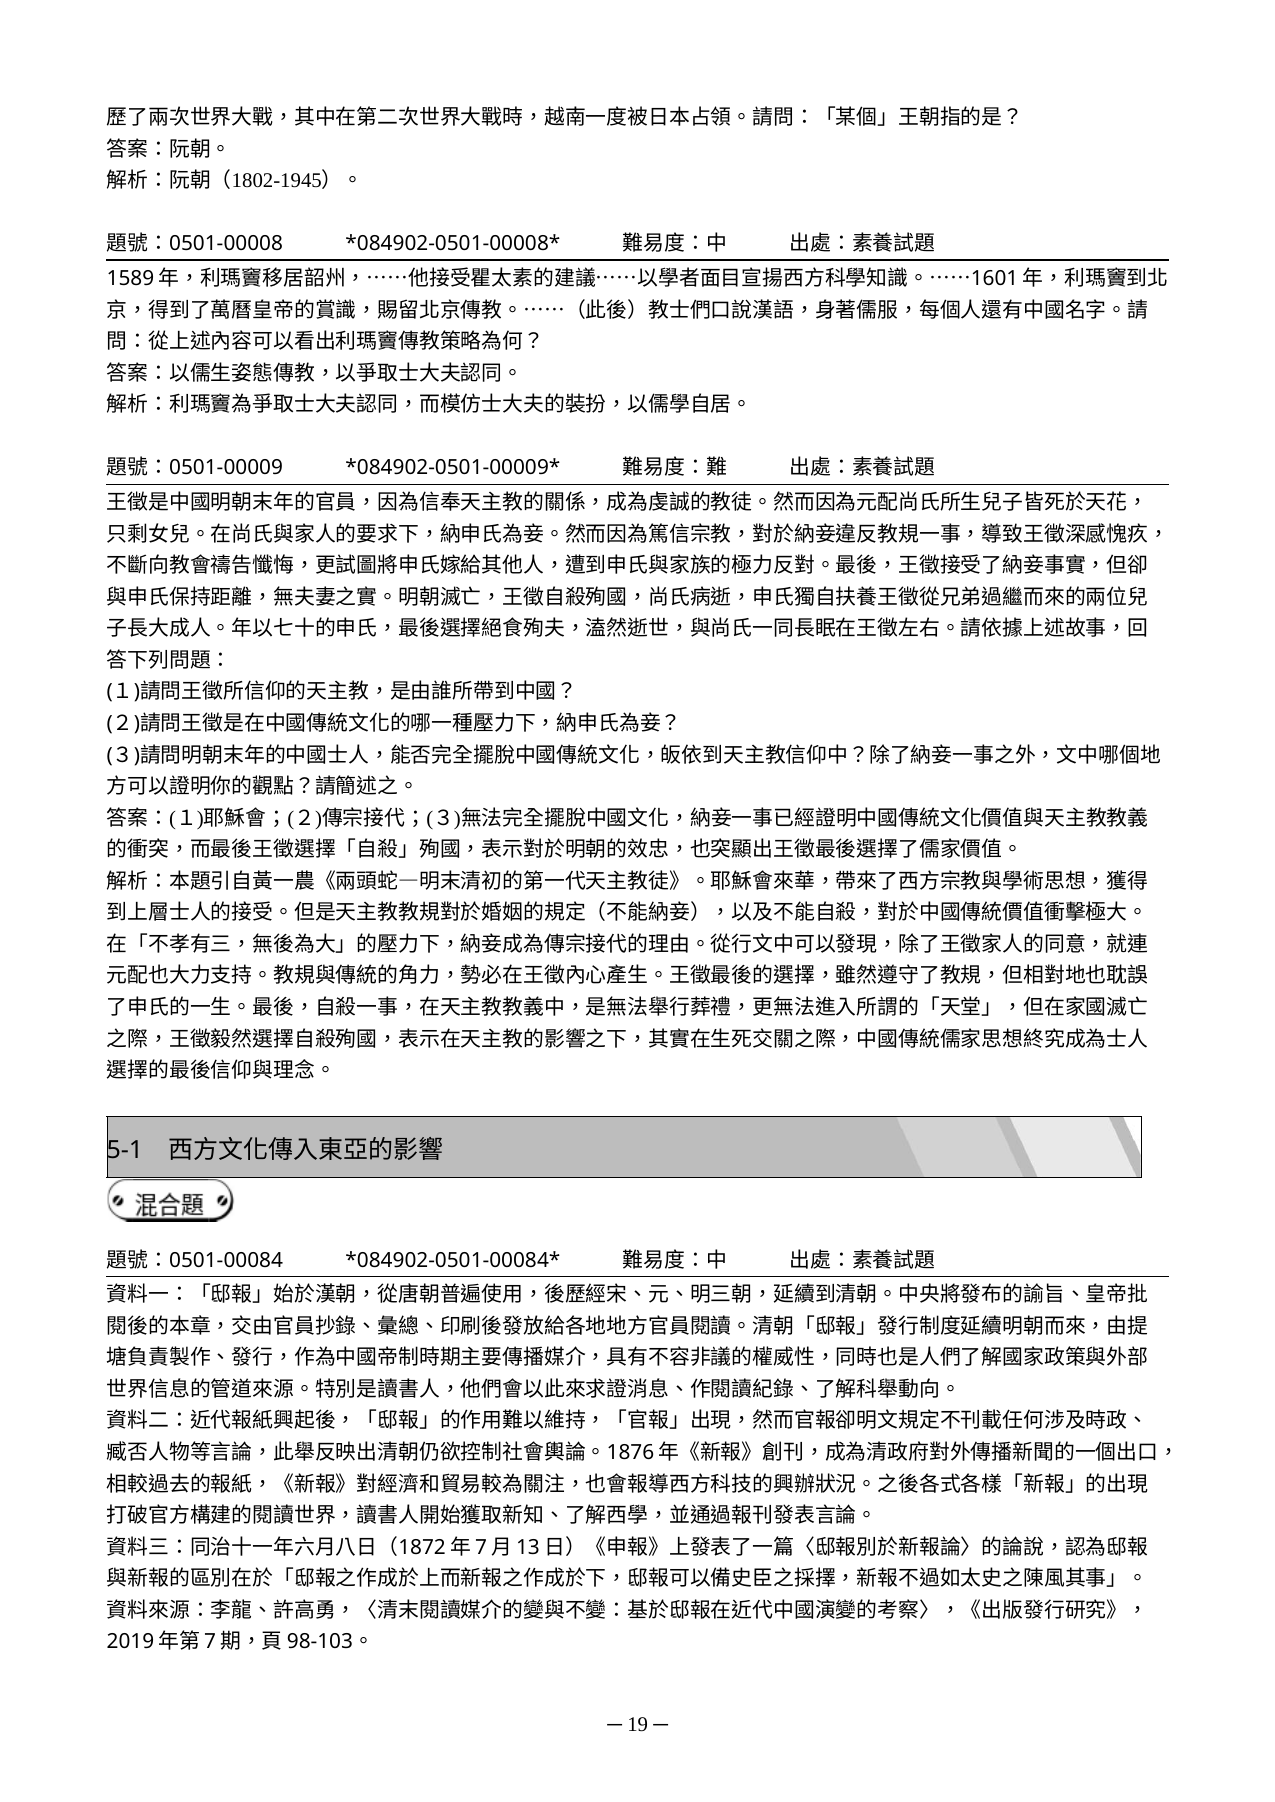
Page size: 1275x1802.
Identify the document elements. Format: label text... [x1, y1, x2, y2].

text 解析：阮朝（1802-1945）。 [106, 163, 1169, 194]
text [106, 100, 1169, 131]
text 1589年，利瑪竇移居韶州，……他接受瞿太素的建議……以學者面目宣揚西方科學知識。……1601年，利瑪竇到北京，得到了萬曆皇帝的賞識，賜留北京傳教。……（此後）教士們口說漢語，身著儒服，每個人還有中國名字。請問：從上述內容可以看出利瑪竇傳教策略為何？ [106, 261, 1169, 355]
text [106, 1277, 1169, 1656]
text 題號：0501-00008 *084902-0501-00008* 難易度：中 出處：素養試題 [106, 226, 1169, 259]
text 5-1 西方文化傳入東亞的影響 [106, 1116, 1169, 1179]
text 題號：0501-00009 *084902-0501-00009* 難易度：難 出處：素養試題 [106, 450, 1169, 484]
text 答案：(１)耶穌會；(２)傳宗接代；(３)無法完全擺脫中國文化，納妾一事已經證明中國傳統文化價值與天主教教義的衝突，而最後王徵選擇「自殺」殉國，表示對於明朝的效忠，也突顯出王徵最後選擇了儒家價值。 [106, 800, 1169, 863]
text 答案：阮朝。 [106, 131, 1169, 163]
text 題號：0501-00084 *084902-0501-00084* 難易度：中 出處：素養試題 [106, 1242, 1169, 1276]
text 解析：本題引自黃一農《兩頭蛇—明末清初的第一代天主教徒》。耶穌會來華，帶來了西方宗教與學術思想，獲得到上層士人的接受。但是天主教教規對於婚姻的規定（不能納妾），以及不能自殺，對於中國傳統價值衝擊極大。在「不孝有三，無後為大」的壓力下，納妾成為傳宗接代的理由。從行文中可以發現，除了王徵家人的同意，就連元配也大力支持。教規與傳統的角力，勢必在王徵內心產生。王徵最後的選擇，雖然遵守了教規，但相對地也耽誤了申氏的一生。最後，自殺一事，在天主教教義中，是無法舉行葬禮，更無法進入所謂的「天堂」，但在家國滅亡之際，王徵毅然選擇自殺殉國，表示在天主教的影響之下，其實在生死交關之際，中國傳統儒家思想終究成為士人選擇的最後信仰與理念。 [106, 863, 1169, 1084]
text 王徵是中國明朝末年的官員，因為信奉天主教的關係，成為虔誠的教徒。然而因為元配尚氏所生兒子皆死於天花，只剩女兒。在尚氏與家人的要求下，納申氏為妾。然而因為篤信宗教，對於納妾違反教規一事，導致王徵深感愧疚，不斷向教會禱告懺悔，更試圖將申氏嫁給其他人，遭到申氏與家族的極力反對。最後，王徵接受了納妾事實，但卻與申氏保持距離，無夫妻之實。明朝滅亡，王徵自殺殉國，尚氏病逝，申氏獨自扶養王徵從兄弟過繼而來的兩位兒子長大成人。年以七十的申氏，最後選擇絕食殉夫，溘然逝世，與尚氏一同長眠在王徵左右。請依據上述故事，回答下列問題： (１)請問王徵所信仰的天主教，是由誰所帶到中國？ (２)請問王徵是在中國傳統文化的哪一種壓力下，納申氏為妾？ (３)請問明朝末年的中國士人，能否完全擺脫中國傳統文化，皈依到天主教信仰中？除了納妾一事之外，文中哪個地方可以證明你的觀點？請簡述之。 [106, 485, 1169, 800]
text 答案：以儒生姿態傳教，以爭取士大夫認同。 [106, 355, 1169, 387]
text 解析：利瑪竇為爭取士大夫認同，而模仿士大夫的裝扮，以儒學自居。 [106, 387, 1169, 418]
